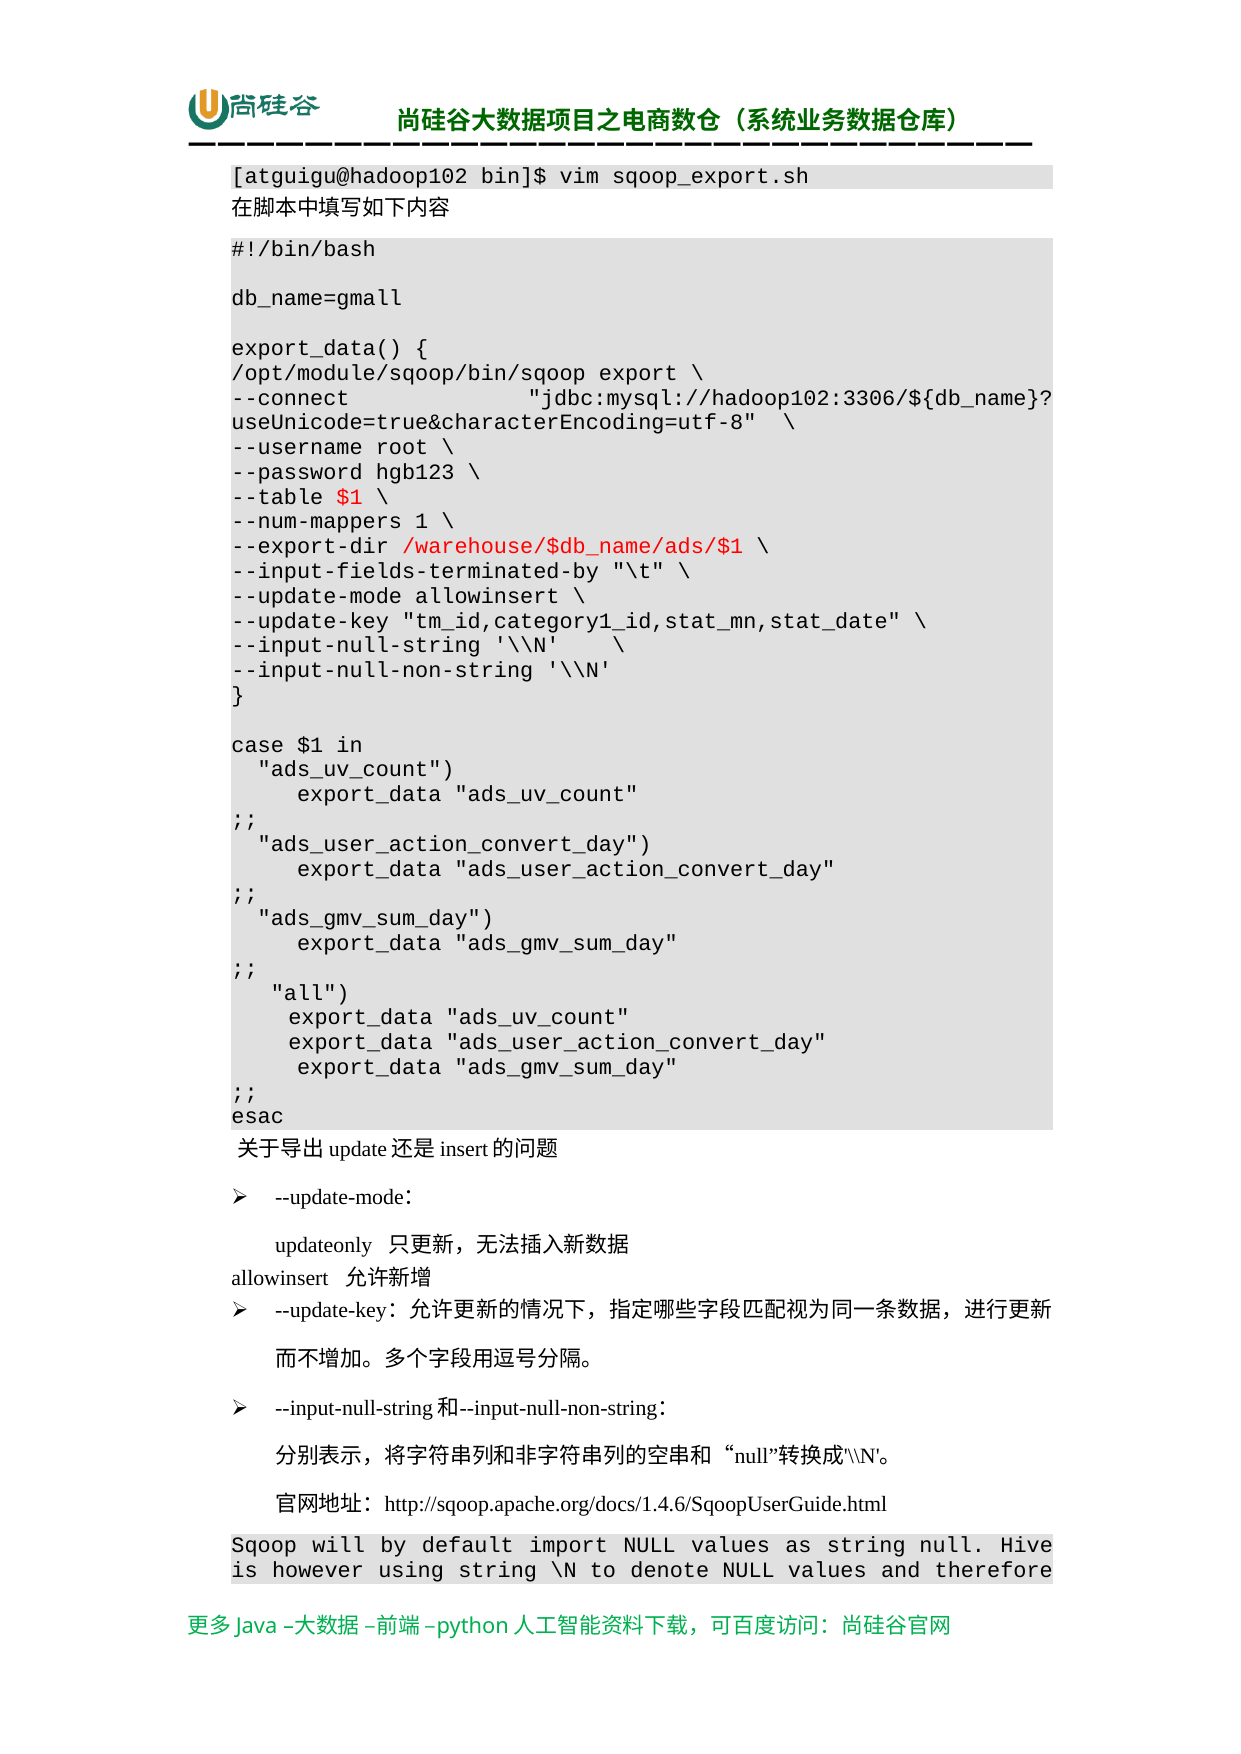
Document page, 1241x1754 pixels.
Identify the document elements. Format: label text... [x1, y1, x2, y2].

text ;; [231, 1081, 1053, 1106]
text ;; [231, 957, 1053, 982]
text --export-dir /warehouse/$db_name/ads/$1 \ [231, 535, 1053, 560]
text --password hgb123 \ [231, 461, 1053, 486]
text export_data "ads_uv_count" [231, 783, 1053, 808]
text } [231, 684, 1053, 709]
text export_data "ads_uv_count" [231, 1006, 1053, 1031]
text --table $1 \ [231, 486, 1053, 511]
text "ads_gmv_sum_day") [231, 907, 1053, 932]
text "ads_user_action_convert_day") [231, 833, 1053, 858]
text --num-mappers 1 \ [231, 511, 1053, 535]
text 分别表示，将字符串列和非字符串列的空串和“null”转换成'\\N'。 [231, 1437, 1053, 1470]
list --update-key：允许更新的情况下，指定哪些字段匹配视为同一条数据，进行更新而不增加。多个字段用逗号分隔。 [231, 1292, 1053, 1373]
text ;; [231, 882, 1053, 907]
text --input-null-string '\\N' \ [231, 634, 1053, 659]
text allowinsert 允许新增 [187, 1259, 1053, 1292]
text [231, 1534, 1053, 1584]
text db_name=gmall [231, 287, 1053, 312]
text --input-null-non-string '\\N' [231, 659, 1053, 684]
list --input-null-string和--input-null-non-string： [231, 1389, 1053, 1422]
text 关于导出update还是insert的问题 [187, 1130, 1053, 1163]
text --update-key "tm_id,category1_id,stat_mn,stat_date" \ [231, 610, 1053, 634]
text #!/bin/bash [231, 238, 1053, 263]
text export_data "ads_gmv_sum_day" [231, 932, 1053, 957]
text esac [231, 1106, 1053, 1130]
text export_data() { [231, 337, 1053, 362]
text export_data "ads_user_action_convert_day" [231, 1031, 1053, 1056]
text --username root \ [231, 436, 1053, 461]
text 在脚本中填写如下内容 [187, 189, 1053, 222]
text export_data "ads_user_action_convert_day" [231, 858, 1053, 882]
text --update-mode allowinsert \ [231, 585, 1053, 610]
text "all") [231, 982, 1053, 1006]
text ;; [231, 808, 1053, 833]
text --connect "jdbc:mysql://hadoop102:3306/${db_name}?useUnicode=true&characterEncoding=utf-8" \ [231, 387, 1053, 436]
text updateonly 只更新，无法插入新数据 [231, 1227, 1053, 1259]
text /opt/module/sqoop/bin/sqoop export \ [231, 362, 1053, 387]
text 官网地址：http://sqoop.apache.org/docs/1.4.6/SqoopUserGuide.html [231, 1486, 1053, 1518]
text "ads_uv_count") [231, 758, 1053, 783]
text case $1 in [231, 734, 1053, 758]
text [atguigu@hadoop102 bin]$ vim sqoop_export.sh [231, 165, 1053, 189]
list --update-mode： [231, 1179, 1053, 1211]
text --input-fields-terminated-by "\t" \ [231, 560, 1053, 585]
picture [187, 88, 320, 130]
text export_data "ads_gmv_sum_day" [231, 1056, 1053, 1081]
